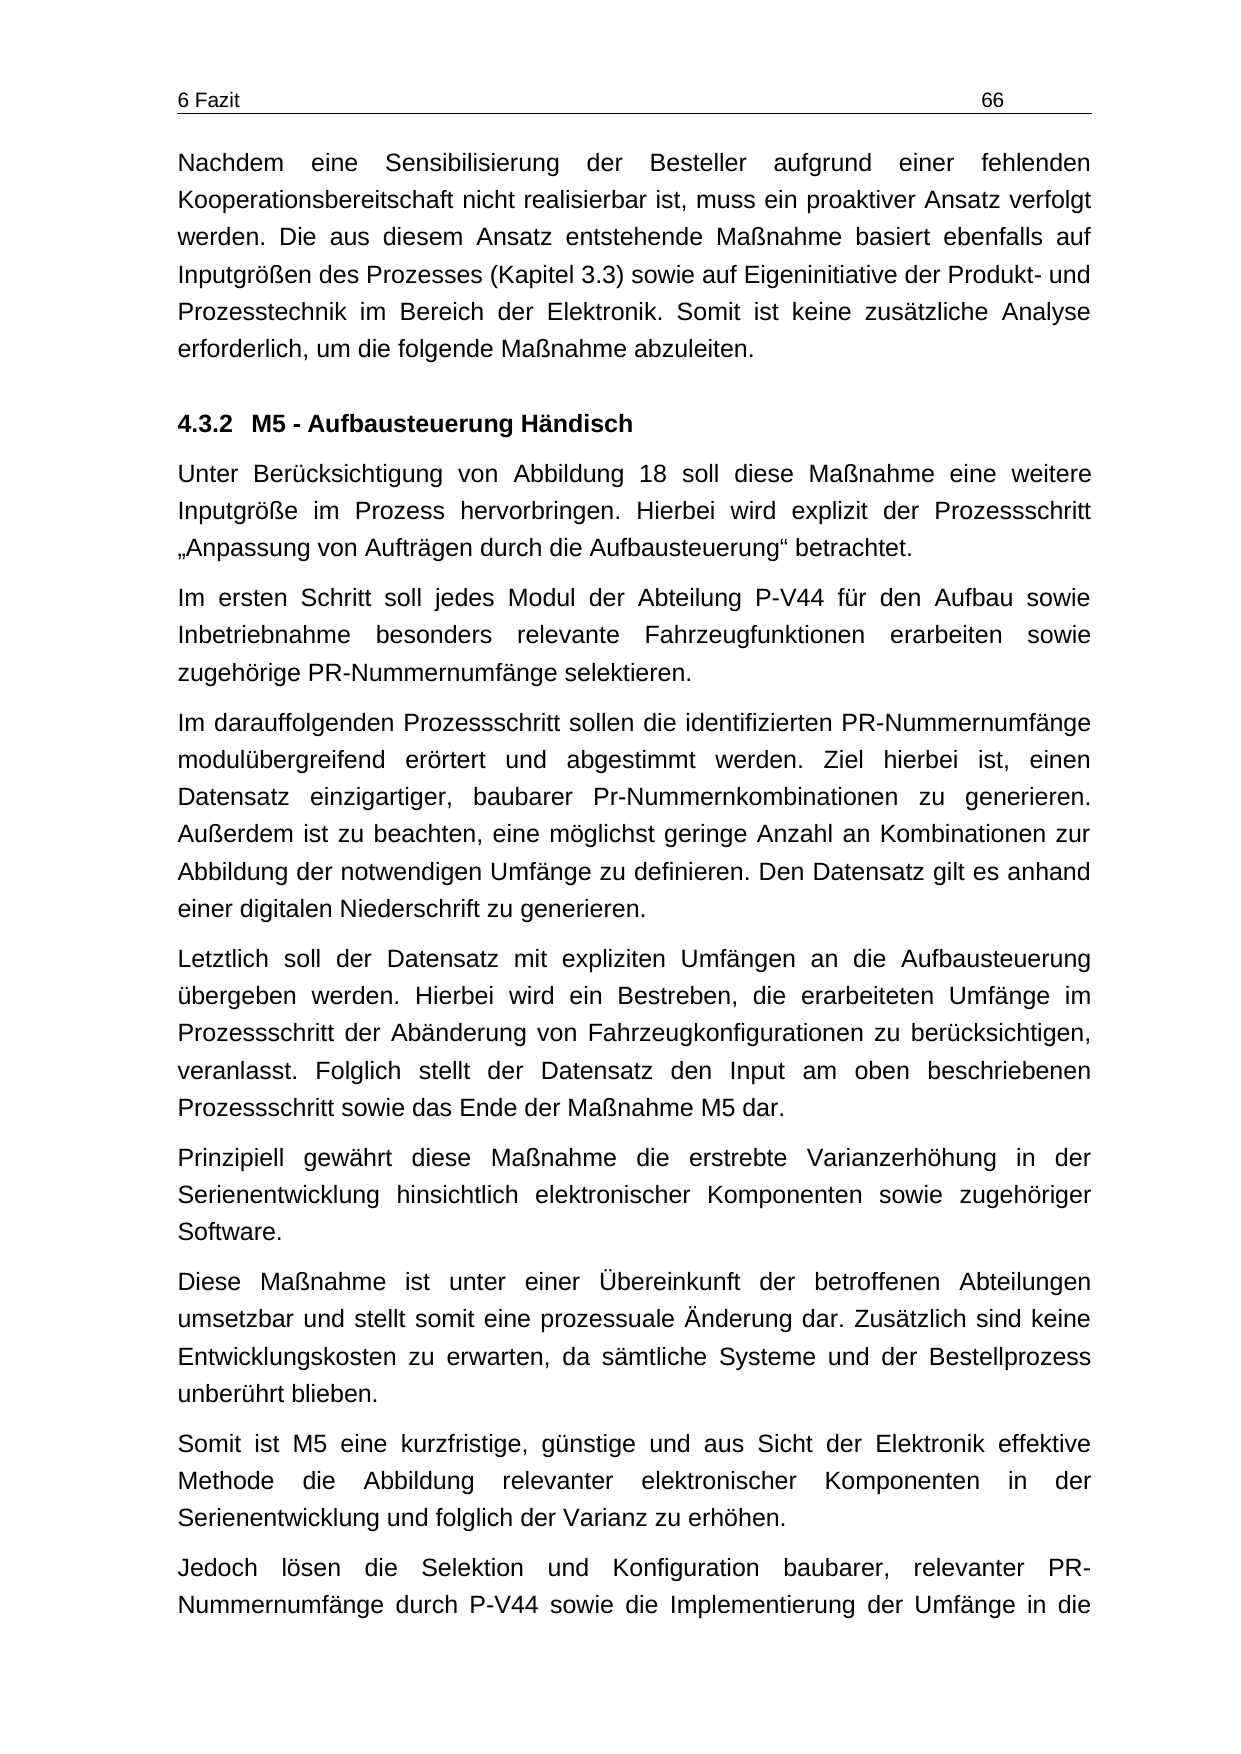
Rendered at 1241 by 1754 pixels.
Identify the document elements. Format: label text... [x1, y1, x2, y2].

text Letztlich soll der Datensatz mit expliziten Umfängen an die Aufbausteuerung übergeben werden. Hierbei wird ein Bestreben, die erarbeiteten Umfänge im Prozessschritt der Abänderung von Fahrzeugkonfigurationen zu berücksichtigen, veranlasst. Folglich stellt der Datensatz den Input am oben beschriebenen Prozessschritt sowie das Ende der Maßnahme M5 dar. [177, 944, 1092, 1122]
text Somit ist M5 eine kurzfristige, günstige und aus Sicht der Elektronik effektive Methode die Abbildung relevanter elektronischer Komponenten in der Serienentwicklung und folglich der Varianz zu erhöhen. [177, 1429, 1092, 1532]
text Nachdem eine Sensibilisierung der Besteller aufgrund einer fehlenden Kooperationsbereitschaft nicht realisierbar ist, muss ein proaktiver Ansatz verfolgt werden. Die aus diesem Ansatz entstehende Maßnahme basiert ebenfalls auf Inputgrößen des Prozesses (Kapitel 3.3) sowie auf Eigeninitiative der Produkt- und Prozesstechnik im Bereich der Elektronik. Somit ist keine zusätzliche Analyse erforderlich, um die folgende Maßnahme abzuleiten. [177, 148, 1092, 363]
text Diese Maßnahme ist unter einer Übereinkunft der betroffenen Abteilungen umsetzbar und stellt somit eine prozessuale Änderung dar. Zusätzlich sind keine Entwicklungskosten zu erwarten, da sämtliche Systeme und der Bestellprozess unberührt blieben. [177, 1267, 1092, 1408]
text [177, 1553, 1092, 1619]
text Prinzipiell gewährt diese Maßnahme die erstrebte Varianzerhöhung in der Serienentwicklung hinsichtlich elektronischer Komponenten sowie zugehöriger Software. [177, 1143, 1092, 1246]
text Im darauffolgenden Prozessschritt sollen die identifizierten PR-Nummernumfänge modulübergreifend erörtert und abgestimmt werden. Ziel hierbei ist, einen Datensatz einzigartiger, baubarer Pr-Nummernkombinationen zu generieren. Außerdem ist zu beachten, eine möglichst geringe Anzahl an Kombinationen zur Abbildung der notwendigen Umfänge zu definieren. Den Datensatz gilt es anhand einer digitalen Niederschrift zu generieren. [177, 707, 1092, 923]
text Im ersten Schritt soll jedes Modul der Abteilung P-V44 für den Aufbau sowie Inbetriebnahme besonders relevante Fahrzeugfunktionen erarbeiten sowie zugehörige PR-Nummernumfänge selektieren. [177, 583, 1092, 686]
subtitle M5 - Aufbausteuerung Händisch [177, 409, 1092, 438]
